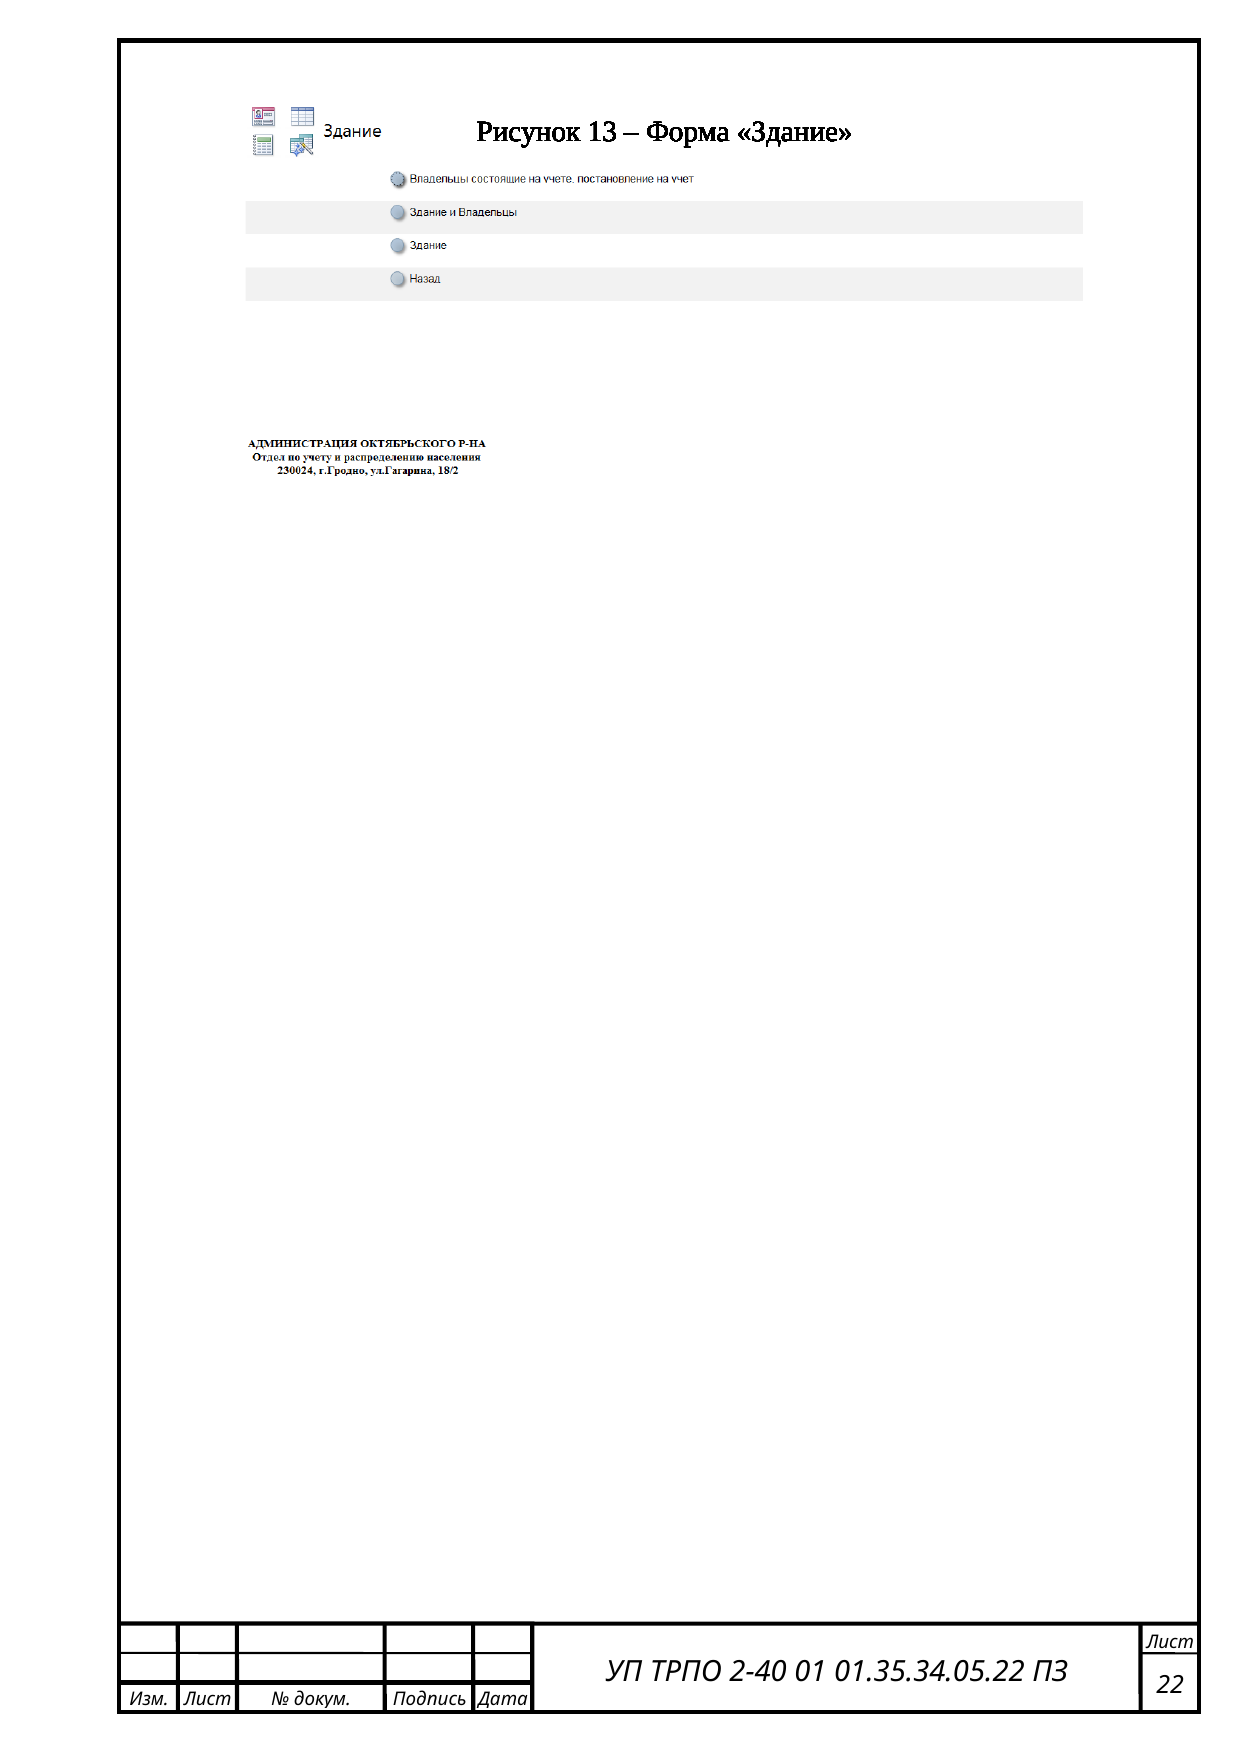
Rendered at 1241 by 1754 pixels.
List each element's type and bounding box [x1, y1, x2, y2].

picture [245, 101, 1083, 496]
